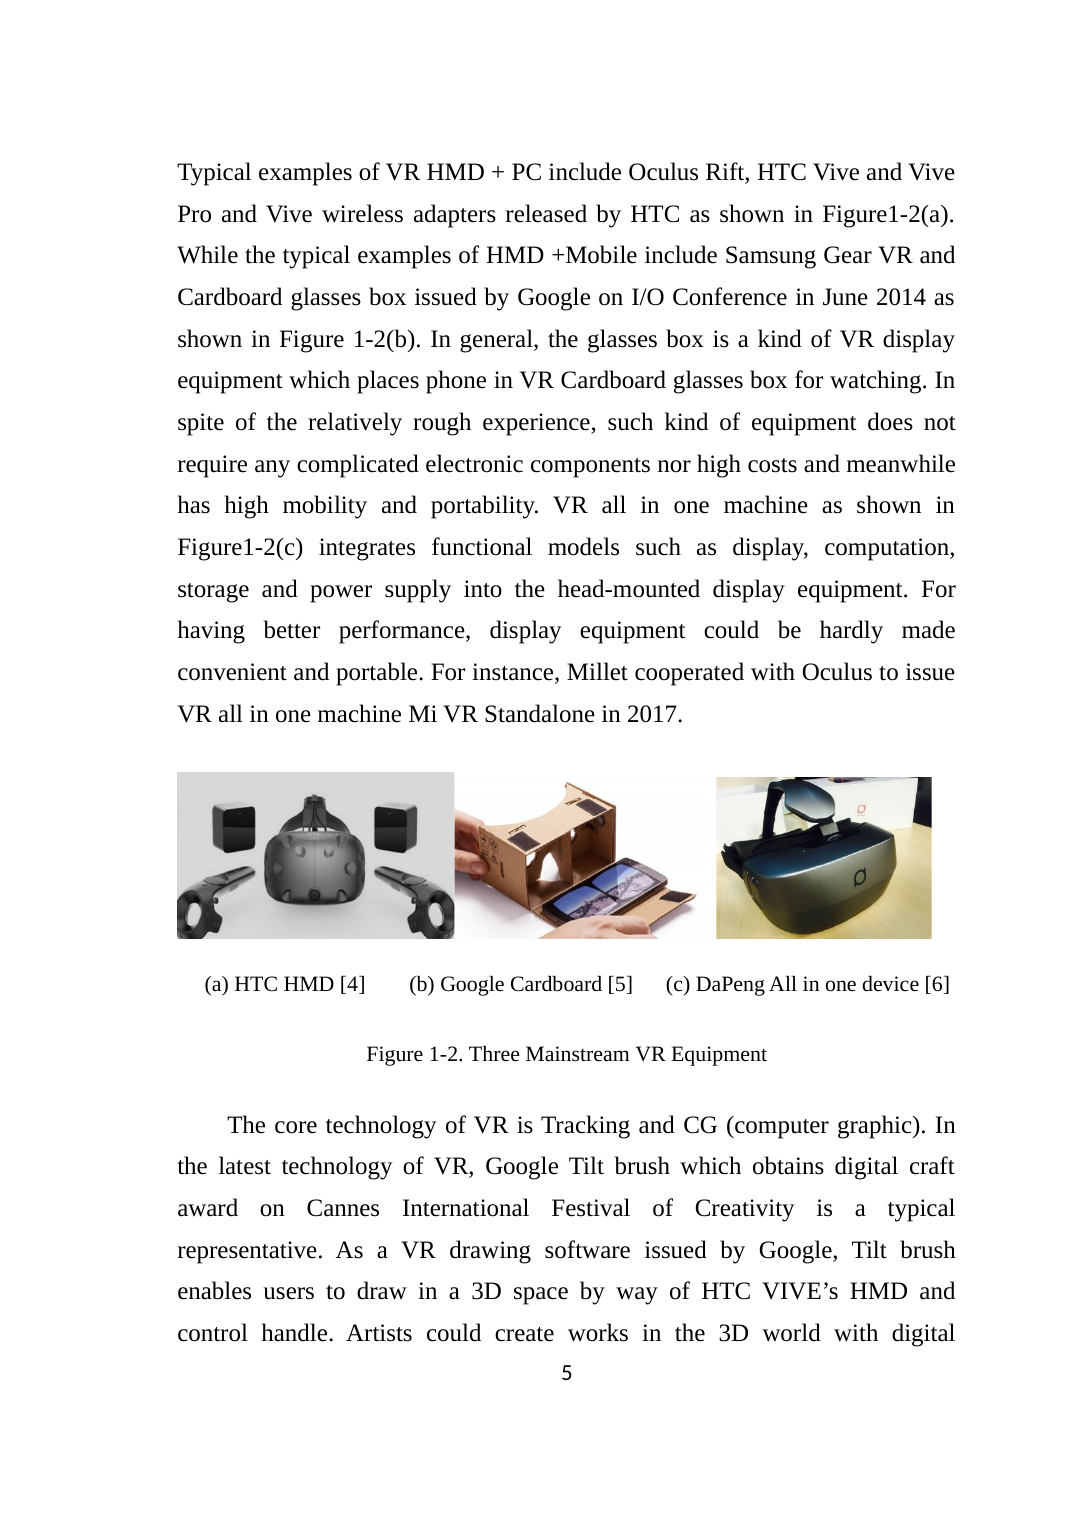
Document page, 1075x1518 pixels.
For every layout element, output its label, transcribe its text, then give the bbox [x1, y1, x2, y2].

picture [177, 772, 711, 939]
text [177, 147, 956, 730]
picture [716, 777, 932, 939]
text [177, 1100, 956, 1350]
text (a) HTC HMD [4] (b) Google Cardboard [5] (c) DaPeng All in one device [6] [177, 958, 956, 999]
text Figure 1-2. Three Mainstream VR Equipment [177, 1041, 956, 1066]
